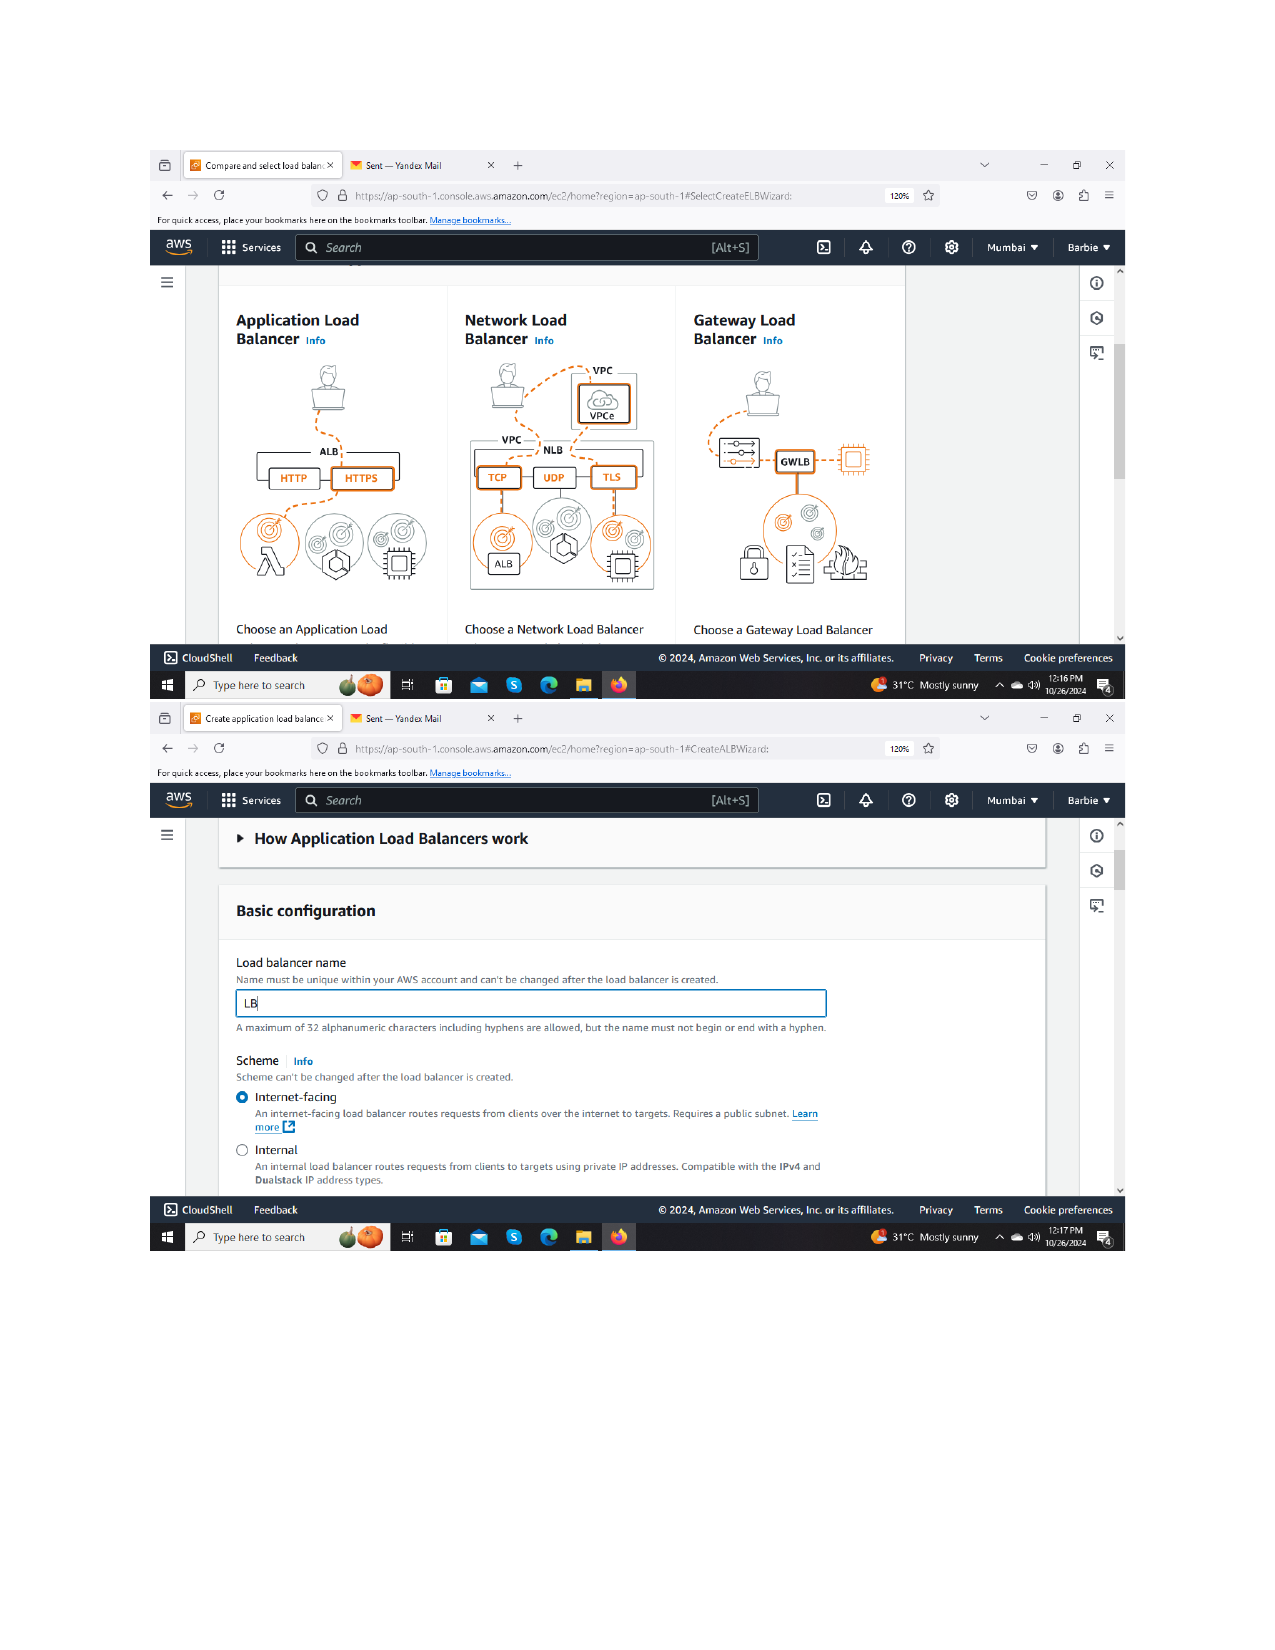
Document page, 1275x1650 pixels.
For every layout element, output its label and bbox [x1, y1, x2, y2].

picture [150, 702, 1125, 1251]
picture [150, 150, 1125, 699]
